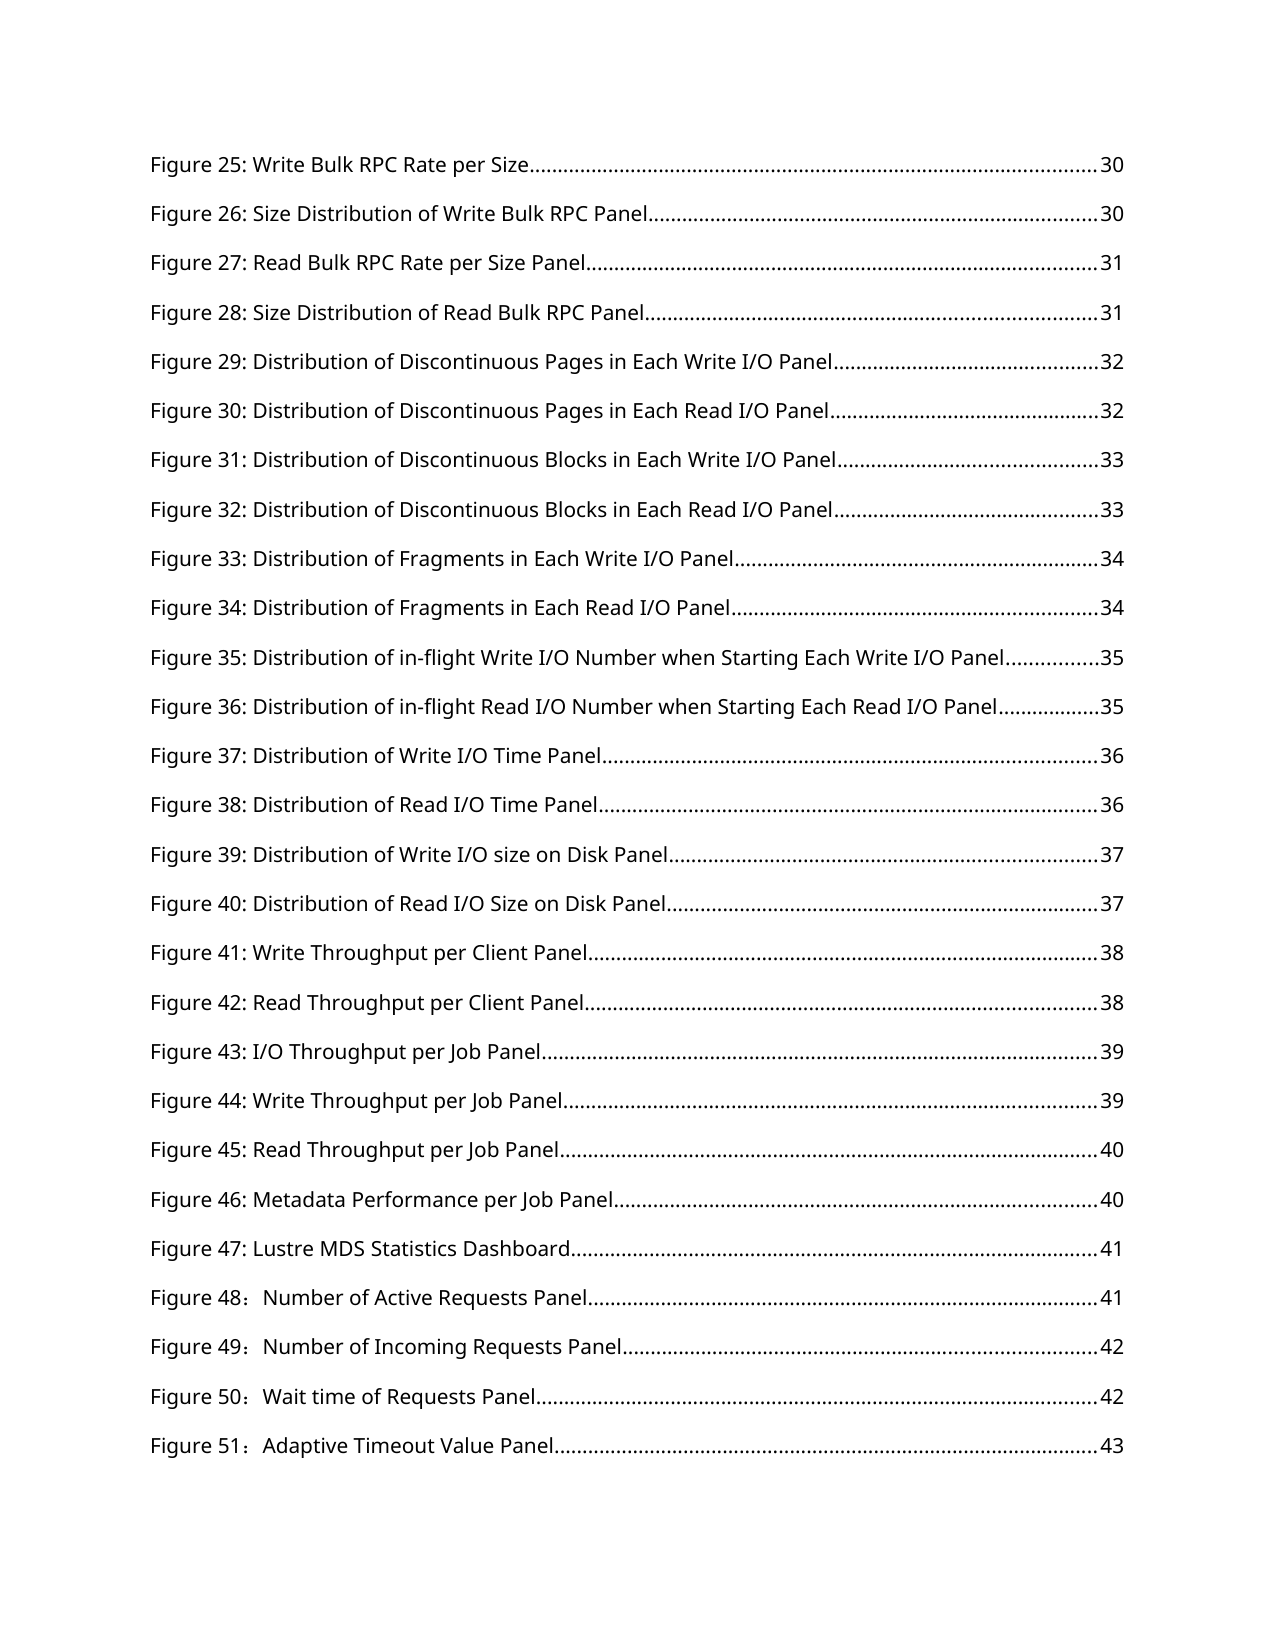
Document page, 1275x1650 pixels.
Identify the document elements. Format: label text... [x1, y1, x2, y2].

text Figure 26: Size Distribution of Write Bulk RPC Panel 30 [150, 199, 1125, 228]
text Figure 31: Distribution of Discontinuous Blocks in Each Write I/O Panel 33 [150, 446, 1125, 474]
text Figure 49：Number of Incoming Requests Panel 42 [150, 1332, 1125, 1361]
text Figure 46: Metadata Performance per Job Panel 40 [150, 1185, 1125, 1213]
text Figure 51：Adaptive Timeout Value Panel 43 [150, 1431, 1125, 1459]
text Figure 37: Distribution of Write I/O Time Panel 36 [150, 741, 1125, 770]
text Figure 45: Read Throughput per Job Panel 40 [150, 1135, 1125, 1164]
text Figure 36: Distribution of in-flight Read I/O Number when Starting Each Read I/O Panel 35 [150, 692, 1125, 720]
text Figure 47: Lustre MDS Statistics Dashboard 41 [150, 1234, 1125, 1262]
text Figure 34: Distribution of Fragments in Each Read I/O Panel 34 [150, 593, 1125, 622]
text Figure 25: Write Bulk RPC Rate per Size 30 [150, 150, 1125, 178]
text Figure 40: Distribution of Read I/O Size on Disk Panel 37 [150, 889, 1125, 917]
text Figure 41: Write Throughput per Client Panel 38 [150, 938, 1125, 967]
text Figure 42: Read Throughput per Client Panel 38 [150, 988, 1125, 1016]
text Figure 43: I/O Throughput per Job Panel 39 [150, 1037, 1125, 1065]
text Figure 38: Distribution of Read I/O Time Panel 36 [150, 791, 1125, 819]
text Figure 29: Distribution of Discontinuous Pages in Each Write I/O Panel 32 [150, 347, 1125, 376]
text Figure 32: Distribution of Discontinuous Blocks in Each Read I/O Panel 33 [150, 495, 1125, 523]
text Figure 33: Distribution of Fragments in Each Write I/O Panel 34 [150, 544, 1125, 573]
text Figure 30: Distribution of Discontinuous Pages in Each Read I/O Panel 32 [150, 396, 1125, 425]
text Figure 39: Distribution of Write I/O size on Disk Panel 37 [150, 840, 1125, 868]
text Figure 44: Write Throughput per Job Panel 39 [150, 1086, 1125, 1114]
text Figure 50：Wait time of Requests Panel 42 [150, 1382, 1125, 1410]
text Figure 27: Read Bulk RPC Rate per Size Panel 31 [150, 248, 1125, 277]
text Figure 35: Distribution of in-flight Write I/O Number when Starting Each Write I/O Panel 35 [150, 643, 1125, 671]
text Figure 28: Size Distribution of Read Bulk RPC Panel 31 [150, 298, 1125, 326]
text Figure 48：Number of Active Requests Panel 41 [150, 1283, 1125, 1312]
